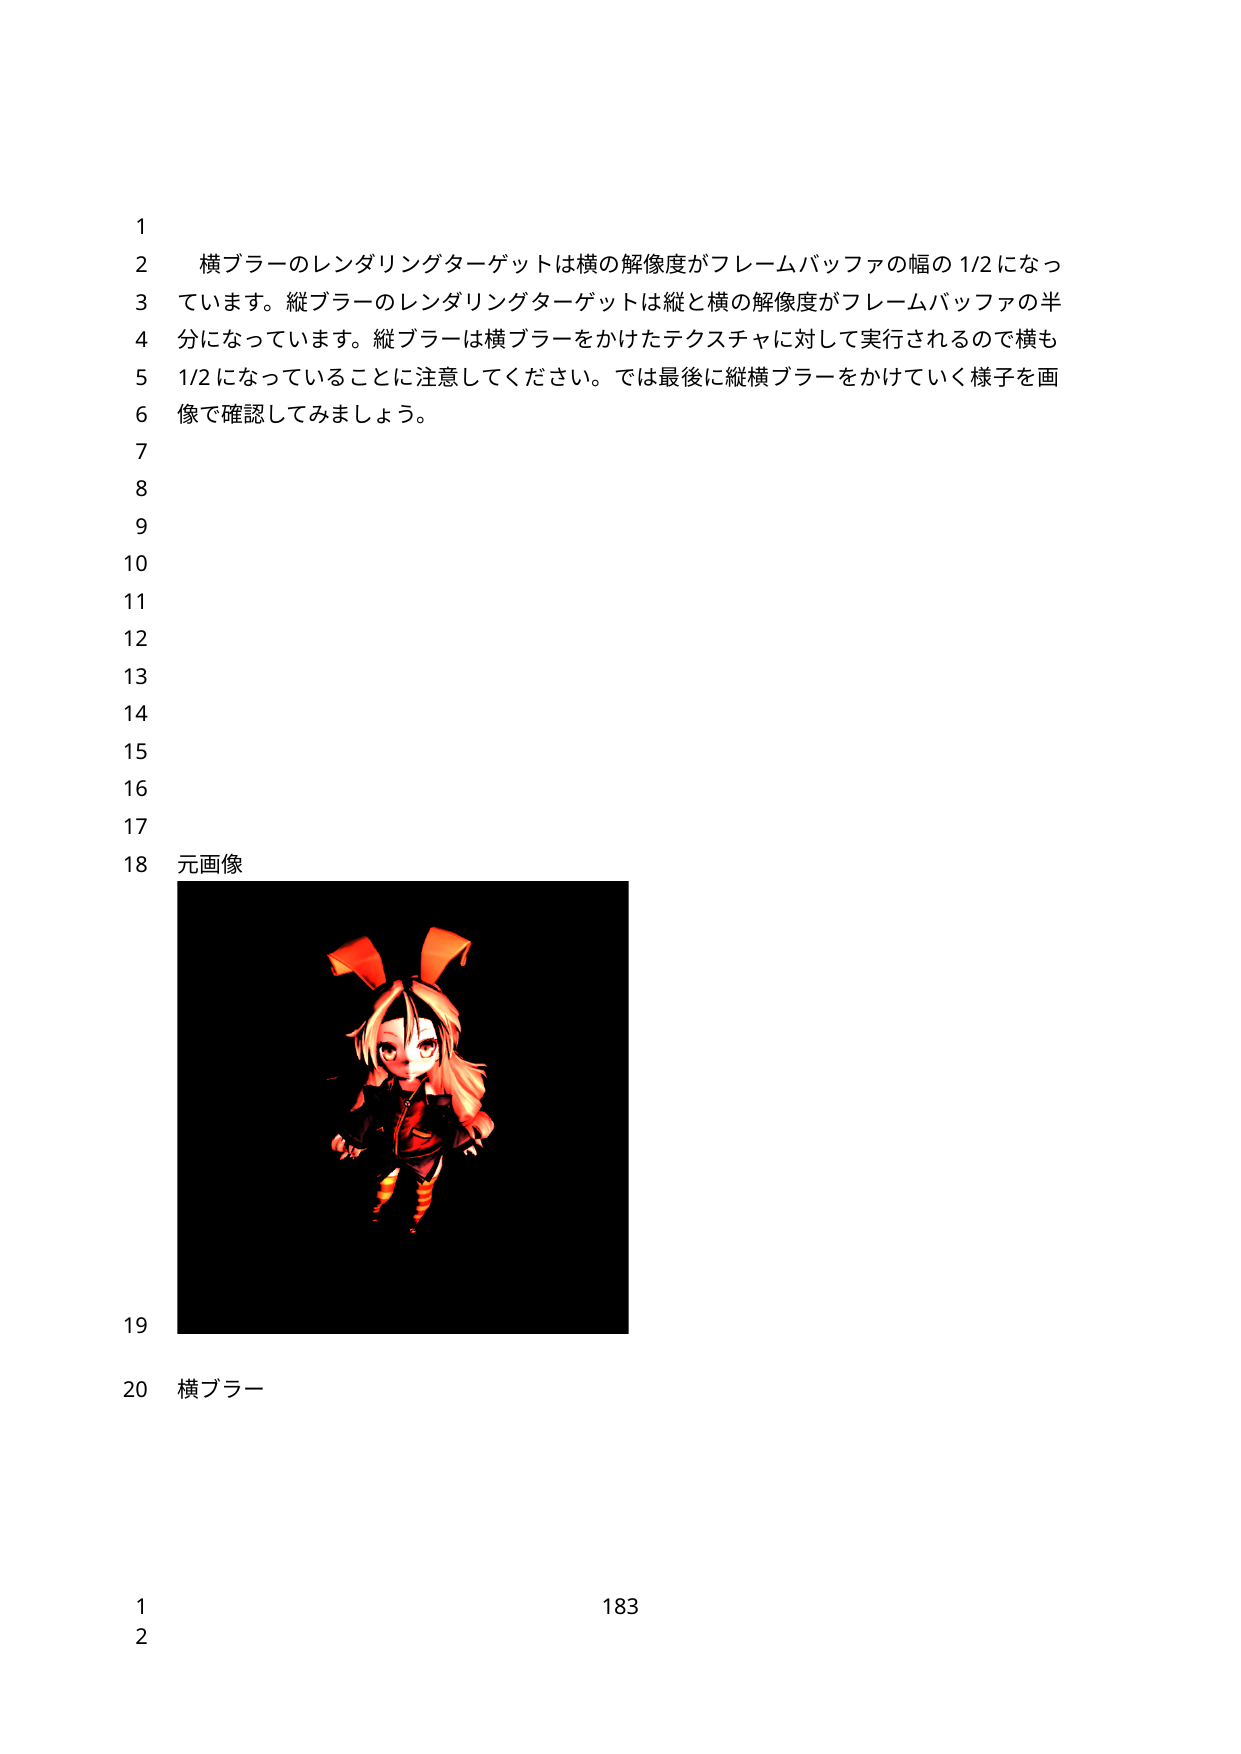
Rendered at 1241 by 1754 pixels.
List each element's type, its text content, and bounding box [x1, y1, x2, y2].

picture [177, 881, 629, 1334]
text 横ブラーのレンダリングターゲットは横の解像度がフレームバッファの幅の1/2になっています。縦ブラーのレンダリングターゲットは縦と横の解像度がフレームバッファの半分になっています。縦ブラーは横ブラーをかけたテクスチャに対して実行されるので横も1/2になっていることに注意してください。では最後に縦横ブラーをかけていく様子を画像で確認してみましょう。 [177, 244, 1063, 432]
text 横ブラー [177, 1369, 1063, 1407]
text 元画像 [177, 844, 1063, 882]
